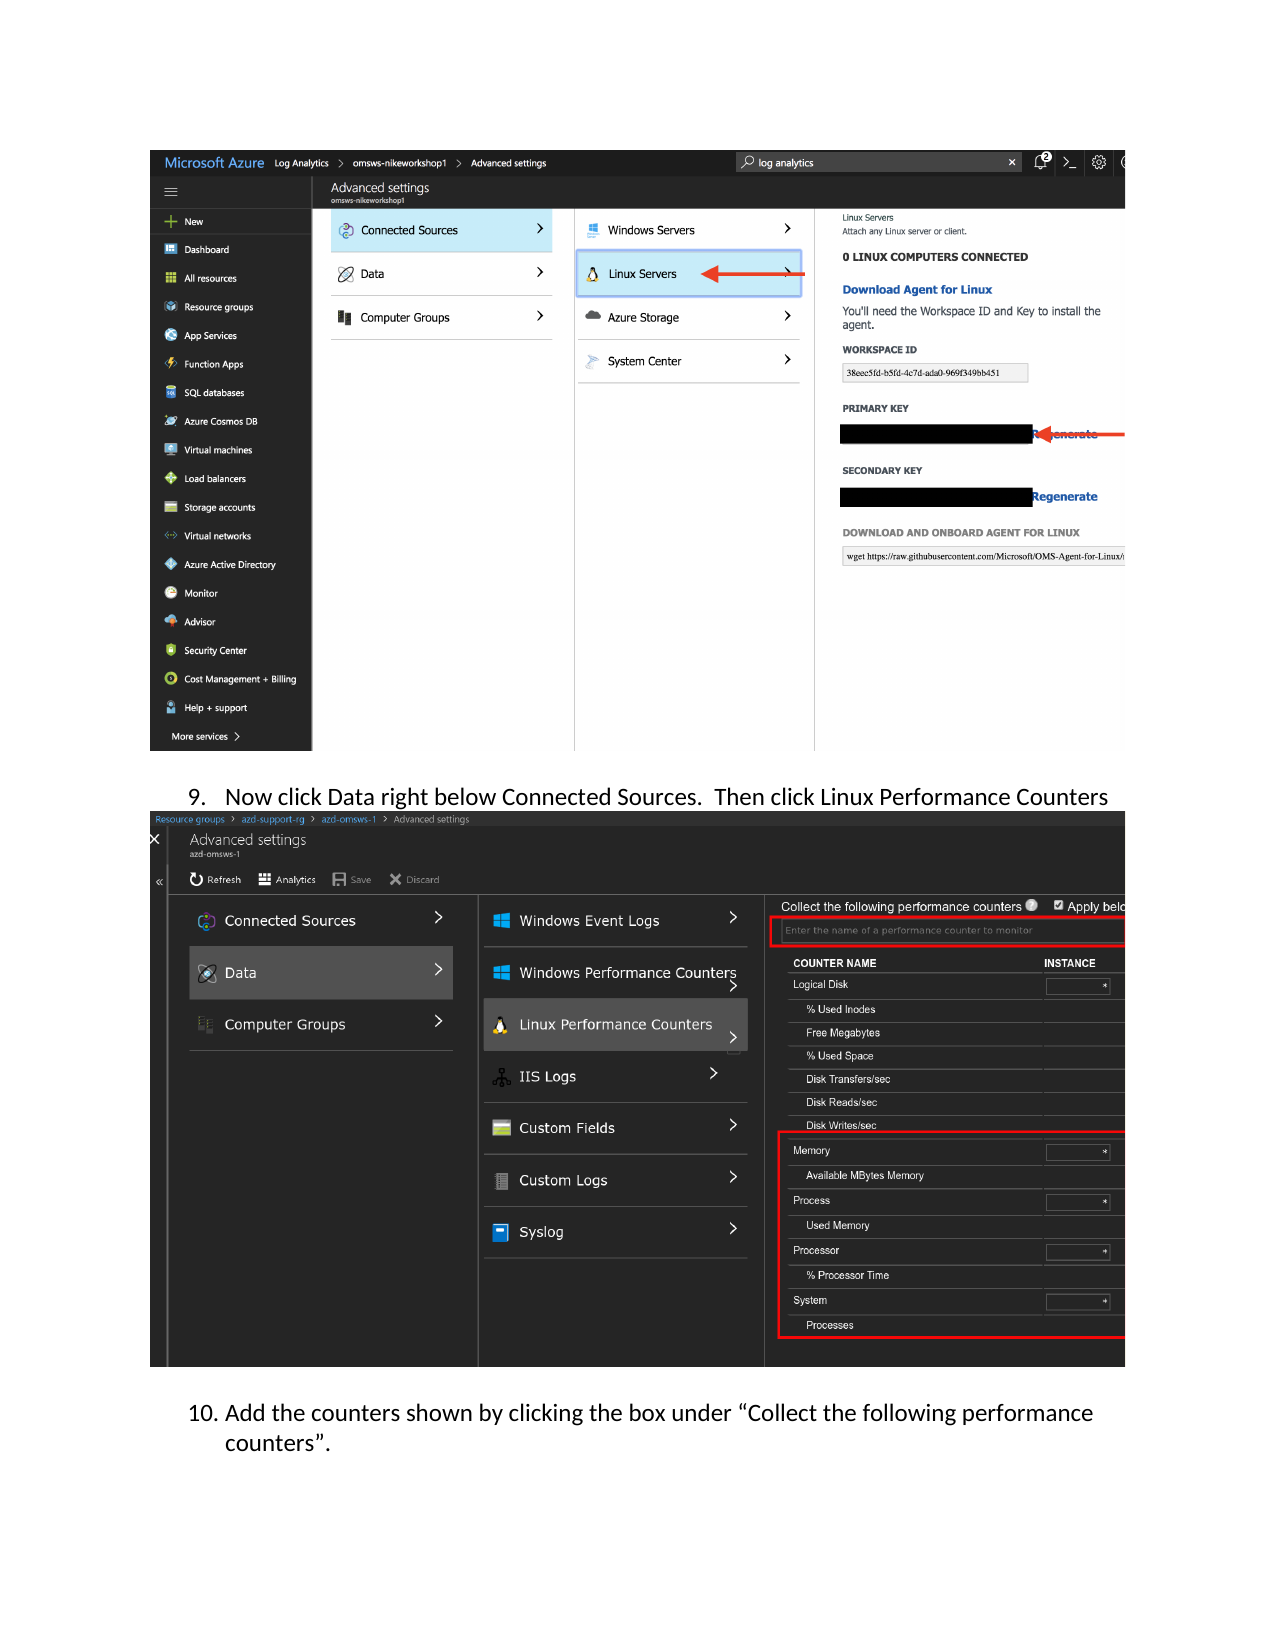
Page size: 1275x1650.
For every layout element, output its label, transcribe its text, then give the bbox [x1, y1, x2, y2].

picture [150, 150, 1125, 751]
picture [150, 811, 1125, 1367]
list Now click Data right below Connected Sources. Then click Linux Performance Counters [187, 781, 1125, 811]
list Add the counters shown by clicking the box under “Collect the following performance counters”. [187, 1397, 1125, 1458]
